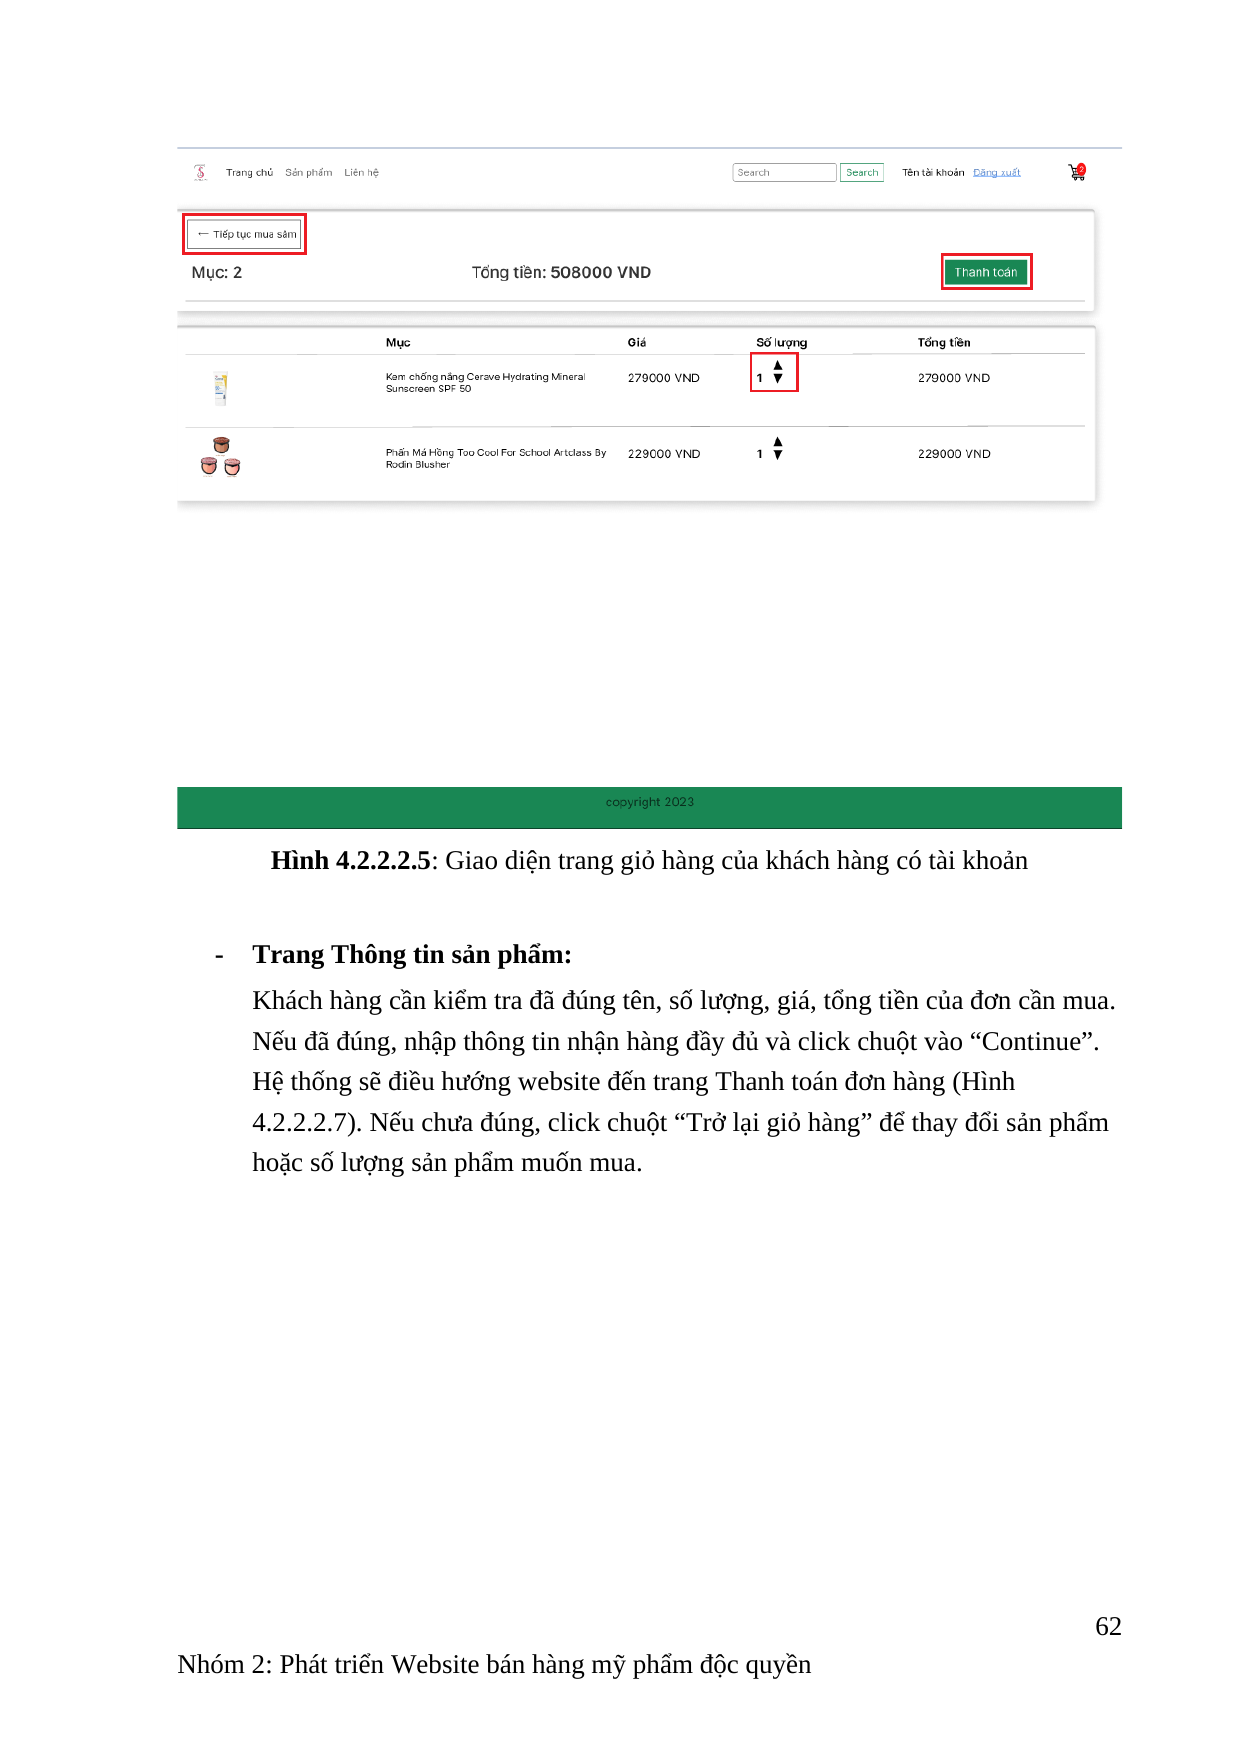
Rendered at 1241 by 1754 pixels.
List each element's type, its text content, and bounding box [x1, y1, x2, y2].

text Khách hàng cần kiểm tra đã đúng tên, số lượng, giá, tổng tiền của đơn cần mua. Nếu đã đúng, nhập thông tin nhận hàng đầy đủ và click chuột vào “Continue”. Hệ thống sẽ điều hướng website đến trang Thanh toán đơn hàng (Hình 4.2.2.2.7). Nếu chưa đúng, click chuột “Trở lại giỏ hàng” để thay đổi sản phẩm hoặc số lượng sản phẩm muốn mua. [252, 984, 1122, 1177]
picture [177, 147, 1123, 829]
list Trang Thông tin sản phẩm: [214, 938, 1122, 969]
text Hình 4.2.2.2.5: Giao diện trang giỏ hàng của khách hàng có tài khoản [177, 844, 1122, 876]
